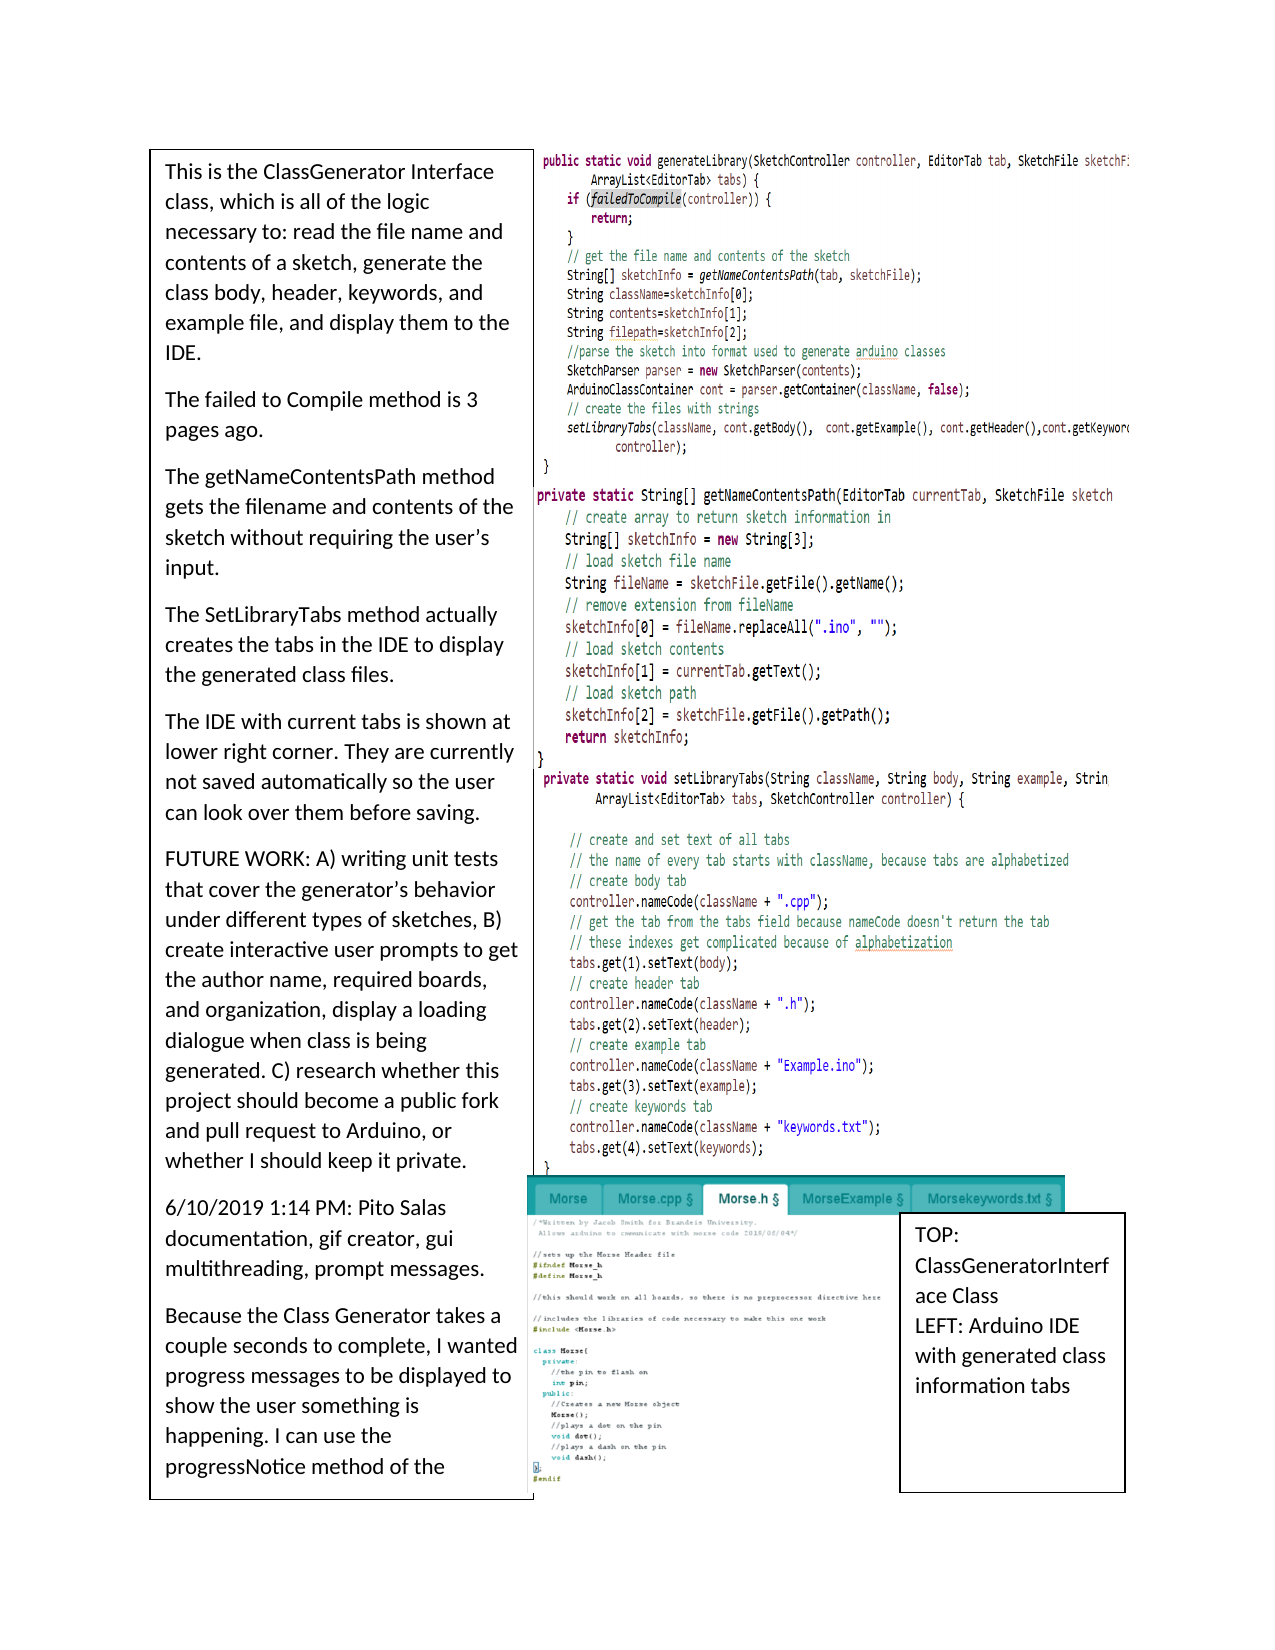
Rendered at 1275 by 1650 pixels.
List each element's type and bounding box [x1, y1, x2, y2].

picture [541, 150, 1129, 482]
picture [527, 487, 1114, 1493]
